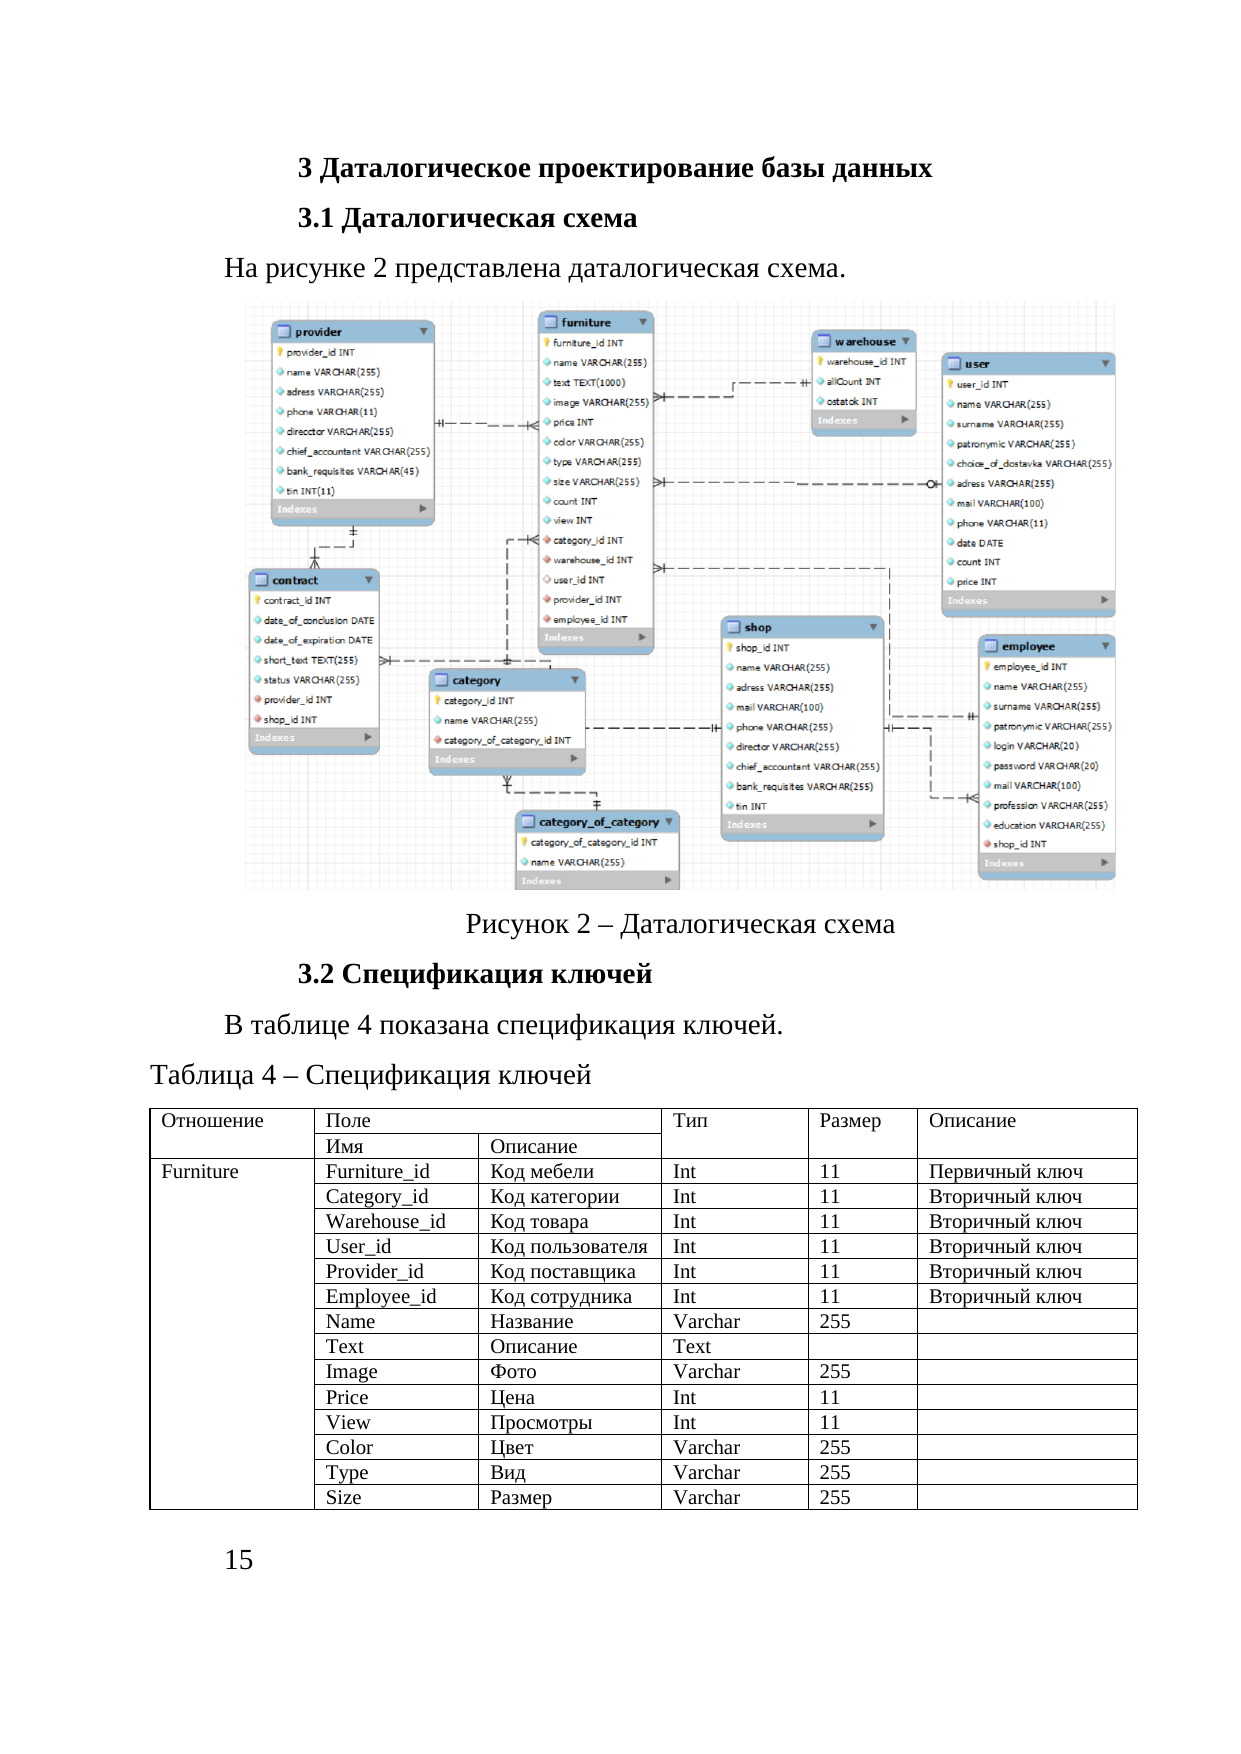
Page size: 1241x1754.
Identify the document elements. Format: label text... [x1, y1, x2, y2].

table_cell 255 [809, 1309, 917, 1333]
table_cell Furniture_id [315, 1159, 478, 1183]
table_cell 255 [809, 1435, 917, 1459]
table_cell Int [662, 1385, 808, 1409]
picture [245, 301, 1116, 890]
table_cell Int [662, 1259, 808, 1283]
table_cell 11 [809, 1259, 917, 1283]
table_cell User_id [315, 1234, 478, 1258]
table_cell Varchar [662, 1485, 808, 1509]
table_cell Размер [479, 1485, 661, 1509]
table_cell Varchar [662, 1460, 808, 1484]
table_cell Size [315, 1485, 478, 1509]
table_cell 11 [809, 1234, 917, 1258]
table_cell Код сотрудника [479, 1284, 661, 1308]
table_cell Varchar [662, 1309, 808, 1333]
table_cell 11 [809, 1284, 917, 1308]
table_cell Varchar [662, 1435, 808, 1459]
table_cell Color [315, 1435, 478, 1459]
table_cell Код товара [479, 1209, 661, 1233]
table_cell Код пользователя [479, 1234, 661, 1258]
table_cell 255 [809, 1460, 917, 1484]
table_cell Вид [479, 1460, 661, 1484]
table_cell [918, 1460, 1137, 1484]
table_cell [918, 1385, 1137, 1409]
table_cell Вторичный ключ [918, 1184, 1137, 1208]
table_cell Цена [479, 1385, 661, 1409]
table_cell Вторичный ключ [918, 1259, 1137, 1283]
table_cell 255 [809, 1360, 917, 1383]
table_cell Вторичный ключ [918, 1234, 1137, 1258]
table_cell Код мебели [479, 1159, 661, 1183]
subtitle 3 Даталогическое проектирование базы данных [224, 150, 1137, 183]
table_cell [809, 1334, 917, 1358]
table_cell Varchar [662, 1360, 808, 1383]
table_cell Name [315, 1309, 478, 1333]
table_header Поле [315, 1109, 661, 1132]
table_cell Warehouse_id [315, 1209, 478, 1233]
table_cell Int [662, 1234, 808, 1258]
table_cell Employee_id [315, 1284, 478, 1308]
table_cell Описание [479, 1134, 661, 1158]
subtitle 3.2 Спецификация ключей [224, 956, 1137, 990]
text В таблице 4 показана спецификация ключей. [150, 1007, 1137, 1040]
table_cell Название [479, 1309, 661, 1333]
table_cell Image [315, 1360, 478, 1383]
table_cell [918, 1410, 1137, 1434]
table_cell 11 [809, 1184, 917, 1208]
table_cell Type [315, 1460, 478, 1484]
table_header Тип [662, 1109, 808, 1158]
text Таблица 4 – Спецификация ключей [150, 1057, 1137, 1091]
table_cell 11 [809, 1385, 917, 1409]
table_cell Furniture [151, 1159, 314, 1509]
table_cell 11 [809, 1209, 917, 1233]
table_cell Int [662, 1159, 808, 1183]
table_cell Цвет [479, 1435, 661, 1459]
table_header Отношение [151, 1109, 314, 1158]
table_cell Int [662, 1184, 808, 1208]
table_cell Вторичный ключ [918, 1284, 1137, 1308]
table_cell Category_id [315, 1184, 478, 1208]
table_cell Первичный ключ [918, 1159, 1137, 1183]
table_cell [918, 1360, 1137, 1383]
table_cell [918, 1485, 1137, 1509]
table_cell [918, 1334, 1137, 1358]
table_cell Int [662, 1209, 808, 1233]
table_cell Код поставщика [479, 1259, 661, 1283]
table_cell Имя [315, 1134, 478, 1158]
table_cell Int [662, 1410, 808, 1434]
table_cell View [315, 1410, 478, 1434]
table_cell Код категории [479, 1184, 661, 1208]
table_cell Price [315, 1385, 478, 1409]
table_cell Описание [479, 1334, 661, 1358]
table_header Описание [918, 1109, 1137, 1158]
table_cell 11 [809, 1159, 917, 1183]
table_cell Вторичный ключ [918, 1209, 1137, 1233]
text Рисунок 2 – Даталогическая схема [150, 906, 1137, 940]
table_cell Provider_id [315, 1259, 478, 1283]
table_cell Text [662, 1334, 808, 1358]
table_cell [918, 1435, 1137, 1459]
table_cell Фото [479, 1360, 661, 1383]
subtitle 3.1 Даталогическая схема [224, 200, 1137, 234]
table_header Размер [809, 1109, 917, 1158]
table_cell Text [315, 1334, 478, 1358]
table_cell Int [662, 1284, 808, 1308]
table_cell [918, 1309, 1137, 1333]
text На рисунке 2 представлена даталогическая схема. [150, 251, 1137, 284]
table_cell 11 [809, 1410, 917, 1434]
table_cell Просмотры [479, 1410, 661, 1434]
table_cell 255 [809, 1485, 917, 1509]
